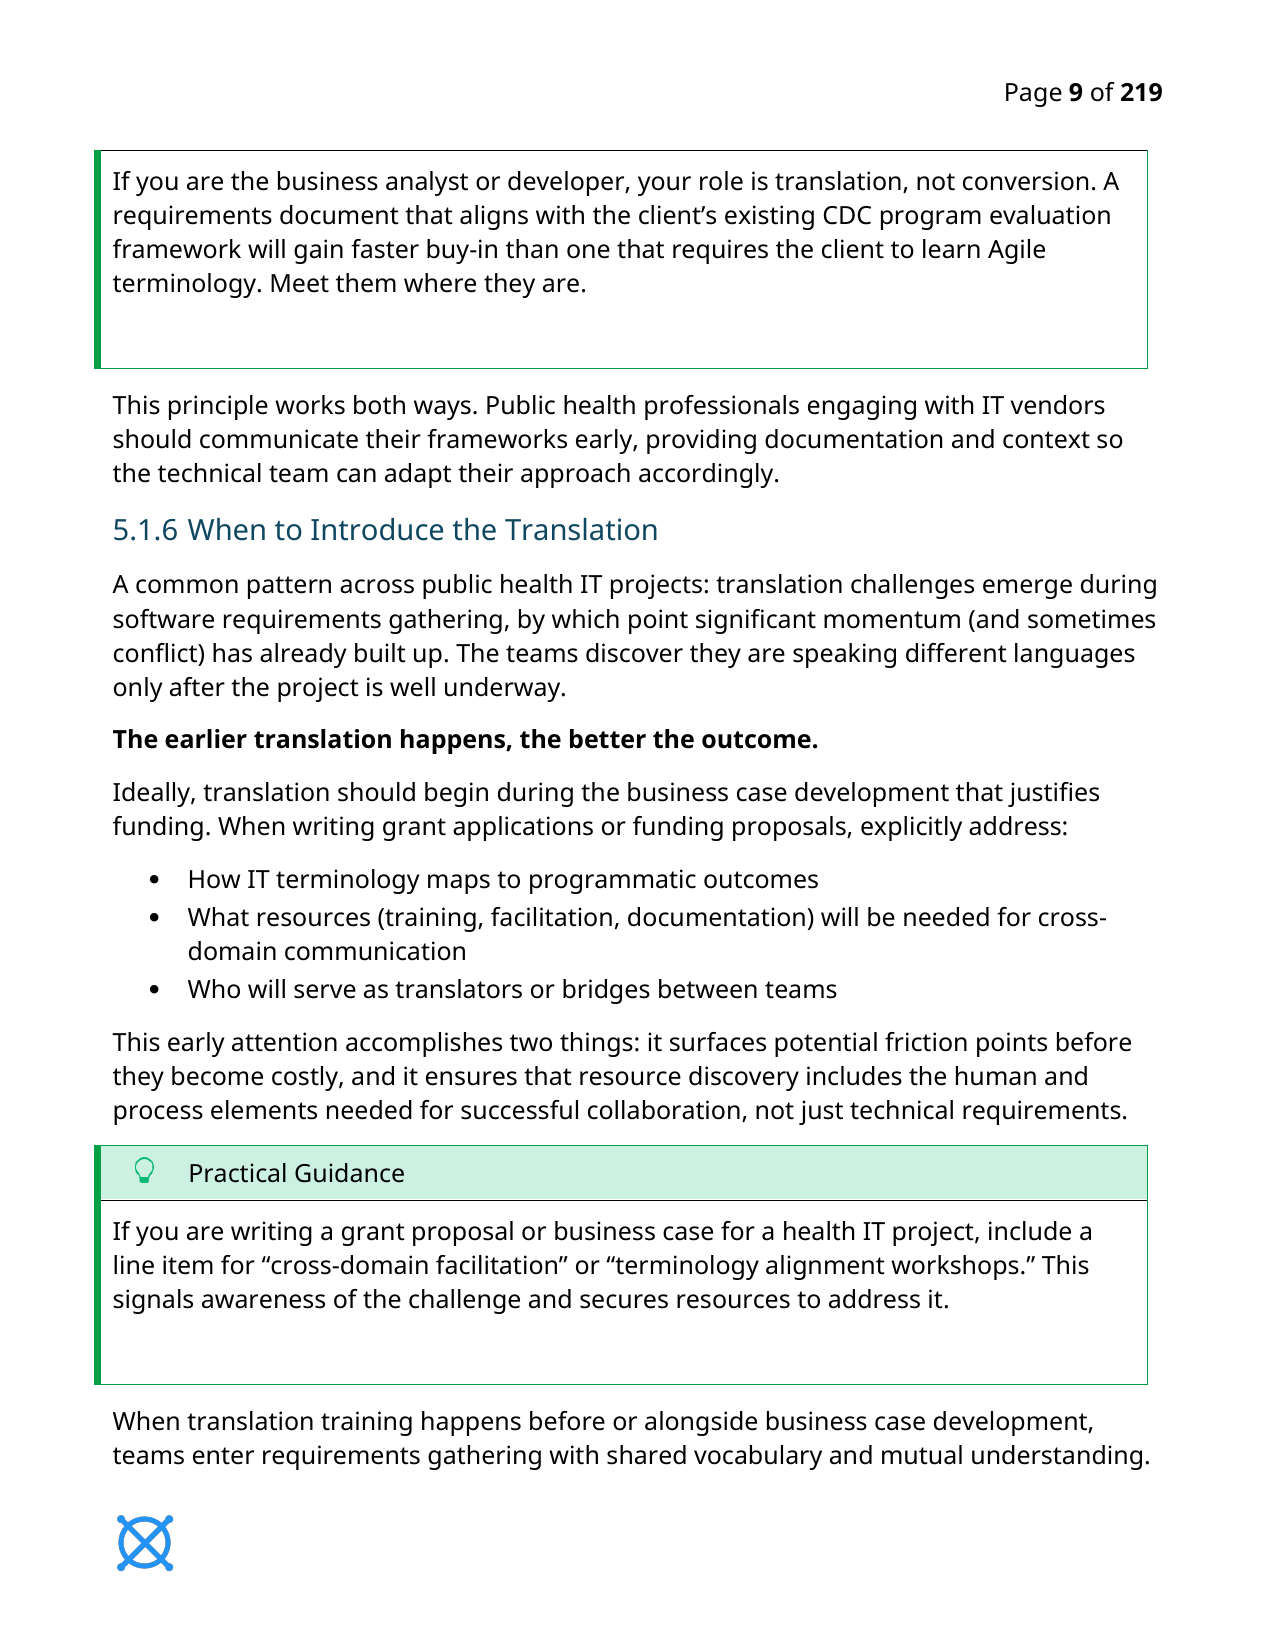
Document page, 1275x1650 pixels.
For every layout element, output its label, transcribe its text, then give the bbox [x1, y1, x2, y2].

picture [131, 1157, 157, 1183]
list How IT terminology maps to programmatic outcomes [150, 862, 1162, 896]
picture [112, 1511, 177, 1575]
text This principle works both ways. Public health professionals engaging with IT vendors should communicate their frameworks early, providing documentation and context so the technical team can adapt their approach accordingly. [112, 388, 1162, 490]
table_header Practical Guidance [101, 1146, 1147, 1199]
table_cell If you are writing a grant proposal or business case for a health IT project, include a line item for “cross-domain facilitation” or “terminology alignment workshops.” This signals awareness of the challenge and secures resources to address it. [101, 1201, 1147, 1383]
list Who will serve as translators or bridges between teams [150, 972, 1162, 1006]
table_cell If you are the business analyst or developer, your role is translation, not conversion. A requirements document that aligns with the client’s existing CDC program evaluation framework will gain faster buy-in than one that requires the client to learn Agile terminology. Meet them where they are. [101, 151, 1147, 368]
text A common pattern across public health IT projects: translation challenges emerge during software requirements gathering, by which point significant momentum (and sometimes conflict) has already built up. The teams discover they are speaking different languages only after the project is well underway. [112, 567, 1162, 703]
subtitle When to Introduce the Translation [112, 509, 1162, 548]
text Ideally, translation should begin during the business case development that justifies funding. When writing grant applications or funding proposals, explicitly address: [112, 775, 1162, 843]
text The earlier translation happens, the better the outcome. [112, 722, 1162, 756]
list What resources (training, facilitation, documentation) will be needed for cross-domain communication [150, 900, 1162, 968]
text This early attention accomplishes two things: it surfaces potential friction points before they become costly, and it ensures that resource discovery includes the human and process elements needed for successful collaboration, not just technical requirements. [112, 1024, 1162, 1127]
